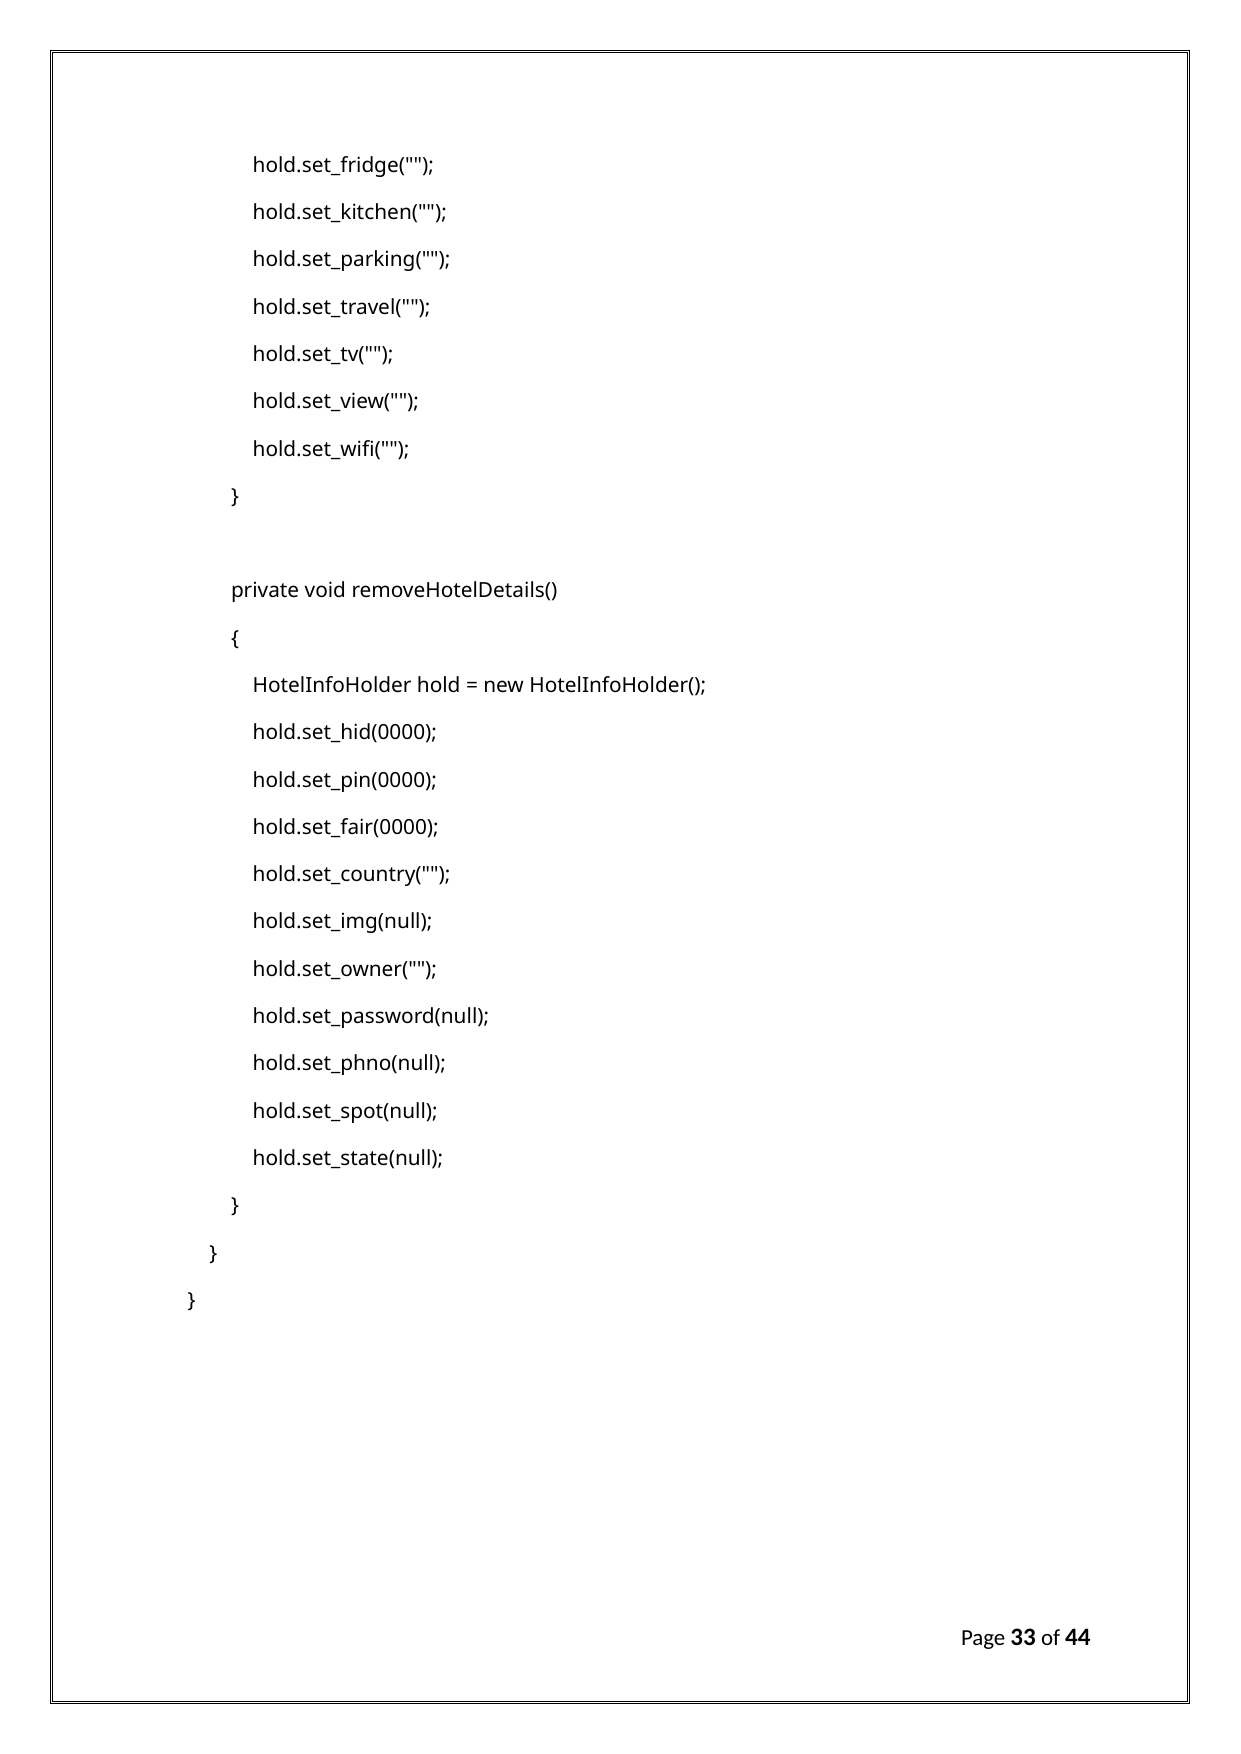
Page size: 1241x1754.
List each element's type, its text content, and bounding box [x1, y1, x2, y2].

text hold.set_img(null); [187, 907, 1090, 935]
text hold.set_kitchen(""); [187, 197, 1090, 226]
text hold.set_travel(""); [187, 292, 1090, 320]
text hold.set_owner(""); [187, 954, 1090, 982]
text hold.set_tv(""); [187, 339, 1090, 368]
text private void removeHotelDetails() [187, 576, 1090, 604]
text hold.set_country(""); [187, 859, 1090, 888]
text hold.set_state(null); [187, 1143, 1090, 1172]
text hold.set_pin(0000); [187, 765, 1090, 793]
text hold.set_password(null); [187, 1001, 1090, 1030]
text hold.set_parking(""); [187, 244, 1090, 273]
text { [187, 623, 1090, 651]
text hold.set_spot(null); [187, 1096, 1090, 1124]
text HotelInfoHolder hold = new HotelInfoHolder(); [187, 670, 1090, 699]
text hold.set_wifi(""); [187, 434, 1090, 462]
text hold.set_view(""); [187, 386, 1090, 415]
text } [187, 1190, 1090, 1219]
text hold.set_phno(null); [187, 1048, 1090, 1077]
text } [187, 1285, 1090, 1313]
text } [187, 481, 1090, 509]
text hold.set_fair(0000); [187, 812, 1090, 841]
text } [187, 1238, 1090, 1266]
text hold.set_fridge(""); [187, 150, 1090, 178]
text hold.set_hid(0000); [187, 717, 1090, 746]
